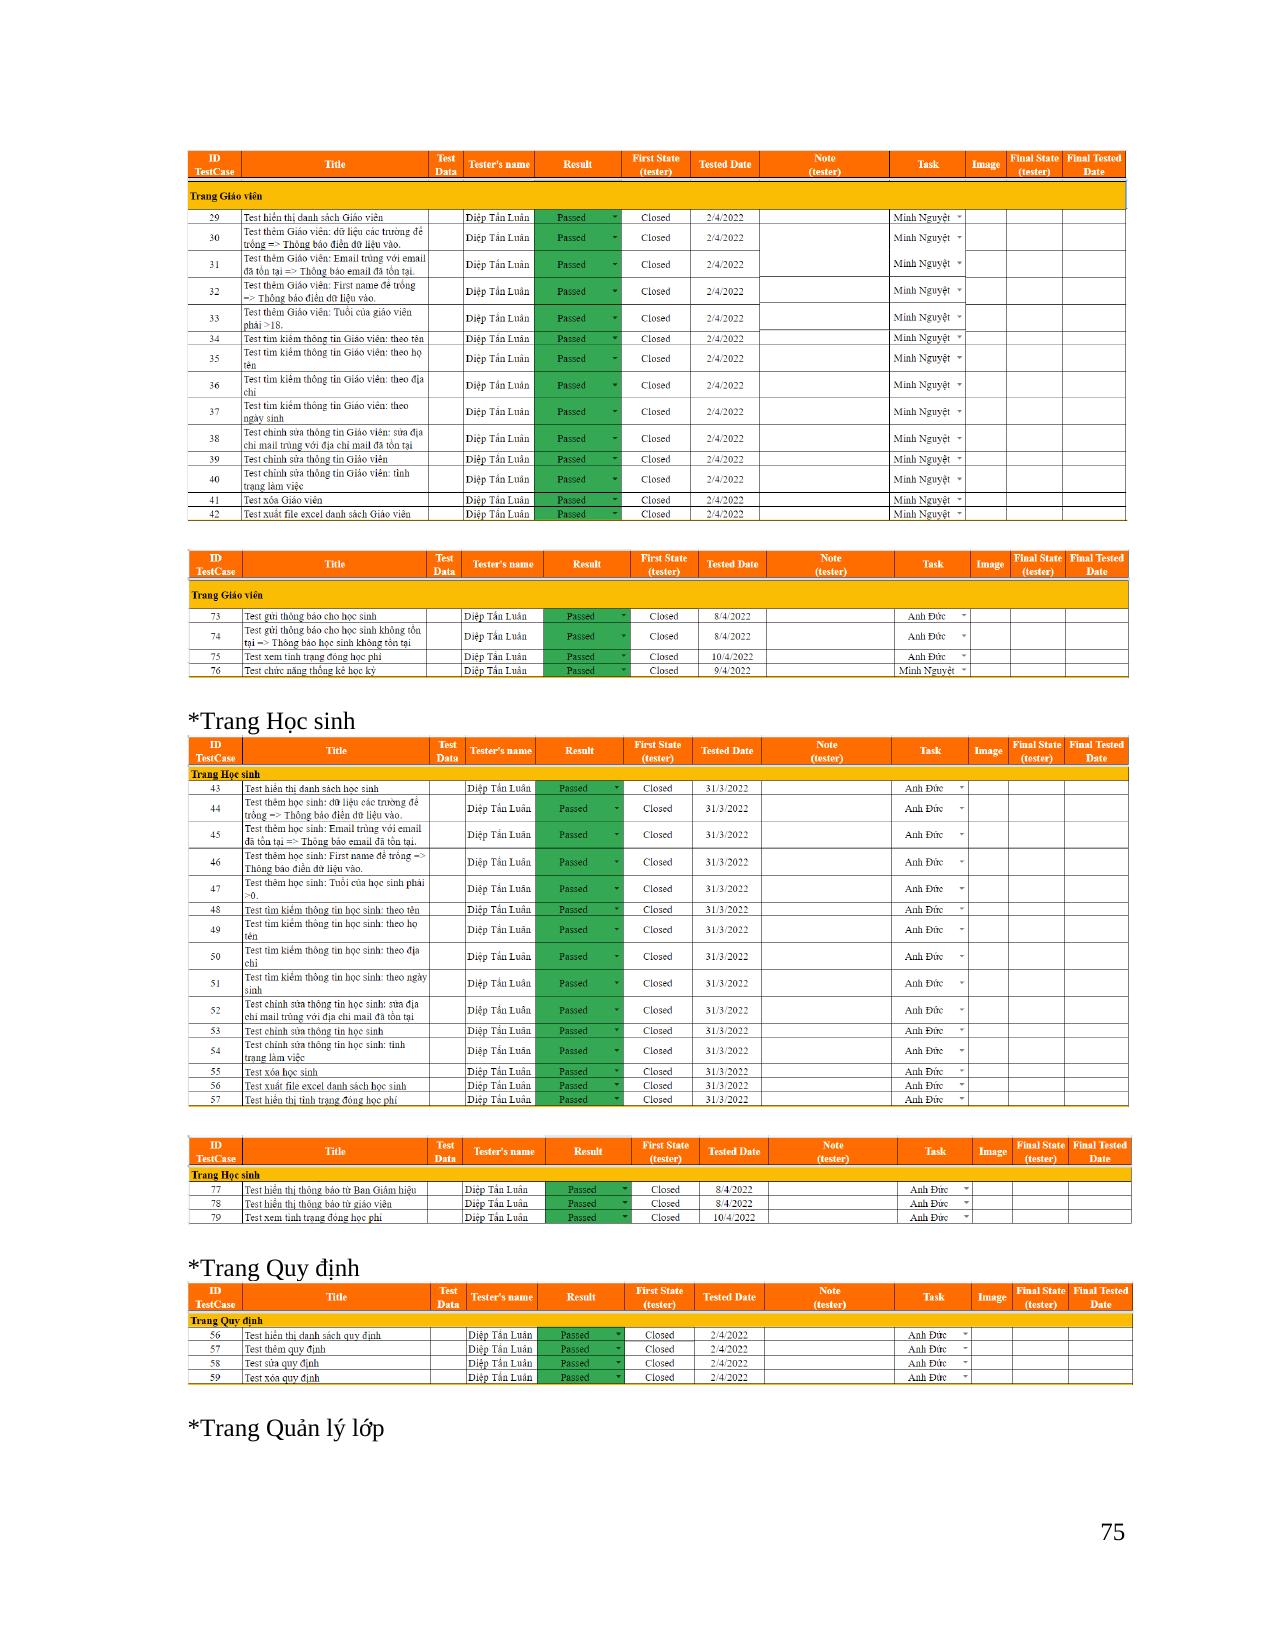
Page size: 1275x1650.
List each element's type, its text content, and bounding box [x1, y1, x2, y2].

picture [187, 1281, 1134, 1385]
picture [187, 735, 1129, 1107]
text *Trang Quy định [187, 1253, 1125, 1281]
picture [187, 549, 1130, 678]
picture [187, 150, 1128, 521]
text *Trang Quản lý lớp [187, 1413, 1125, 1442]
text *Trang Học sinh [187, 706, 1125, 735]
picture [187, 1135, 1133, 1225]
